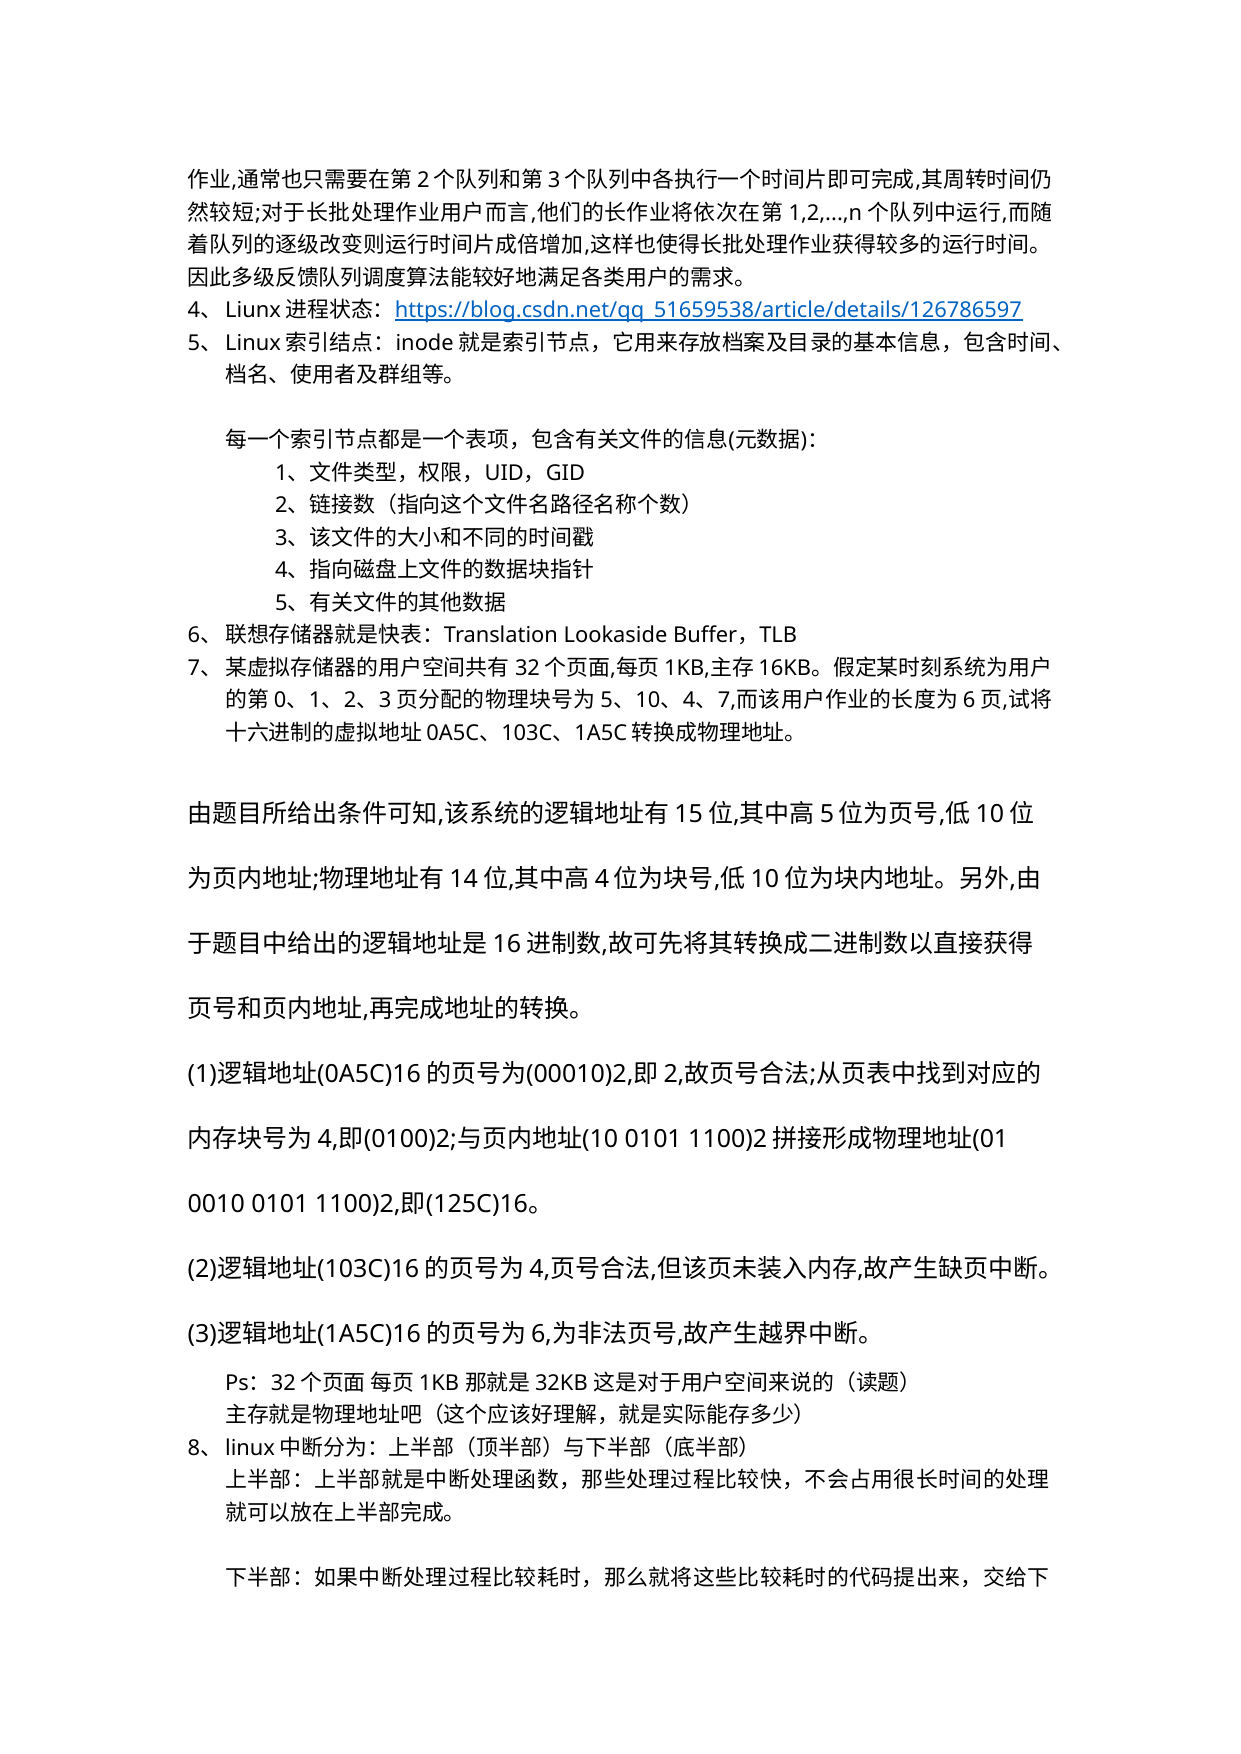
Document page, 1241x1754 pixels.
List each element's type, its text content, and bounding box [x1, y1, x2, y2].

list 4、指向磁盘上文件的数据块指针 [269, 552, 1053, 584]
list 1、文件类型，权限，UID，GID [269, 454, 1053, 487]
text 由题目所给出条件可知,该系统的逻辑地址有15位,其中高5位为页号,低10位为页内地址;物理地址有14位,其中高4位为块号,低10位为块内地址。另外,由于题目中给出的逻辑地址是16进制数,故可先将其转换成二进制数以直接获得页号和页内地址,再完成地址的转换。 [187, 779, 1053, 1039]
list 联想存储器就是快表：Translation Lookaside Buffer，TLB [187, 617, 1053, 649]
text 主存就是物理地址吧（这个应该好理解，就是实际能存多少） [225, 1397, 1053, 1429]
list 上半部：上半部就是中断处理函数，那些处理过程比较快，不会占用很长时间的处理就可以放在上半部完成。 [225, 1462, 1053, 1527]
list 2、链接数（指向这个文件名路径名称个数） [269, 487, 1053, 519]
list Liunx进程状态：https://blog.csdn.net/qq_51659538/article/details/126786597 [187, 292, 1053, 324]
text (1)逻辑地址(0A5C)16的页号为(00010)2,即2,故页号合法;从页表中找到对应的内存块号为4,即(0100)2;与页内地址(10 0101 1100)2拼接形成物理地址(01 0010 0101 1100)2,即(125C)16。 [187, 1039, 1053, 1234]
list 3、该文件的大小和不同的时间戳 [269, 519, 1053, 552]
text (3)逻辑地址(1A5C)16的页号为6,为非法页号,故产生越界中断。 [187, 1299, 1053, 1364]
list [225, 1559, 1053, 1592]
list 某虚拟存储器的用户空间共有32个页面,每页1KB,主存16KB。假定某时刻系统为用户的第0、1、2、3页分配的物理块号为5、10、4、7,而该用户作业的长度为6页,试将十六进制的虚拟地址0A5C、103C、1A5C转换成物理地址。 [187, 649, 1053, 747]
list linux中断分为：上半部（顶半部）与下半部（底半部） [187, 1429, 1053, 1462]
text Ps：32个页面 每页1KB 那就是32KB 这是对于用户空间来说的（读题） [225, 1364, 1053, 1397]
list Linux索引结点：inode就是索引节点，它用来存放档案及目录的基本信息，包含时间、档名、使用者及群组等。 [187, 324, 1053, 389]
list 5、有关文件的其他数据 [269, 584, 1053, 617]
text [187, 162, 1053, 292]
text (2)逻辑地址(103C)16的页号为4,页号合法,但该页未装入内存,故产生缺页中断。 [187, 1234, 1053, 1299]
list 每一个索引节点都是一个表项，包含有关文件的信息(元数据)： [225, 422, 1053, 454]
